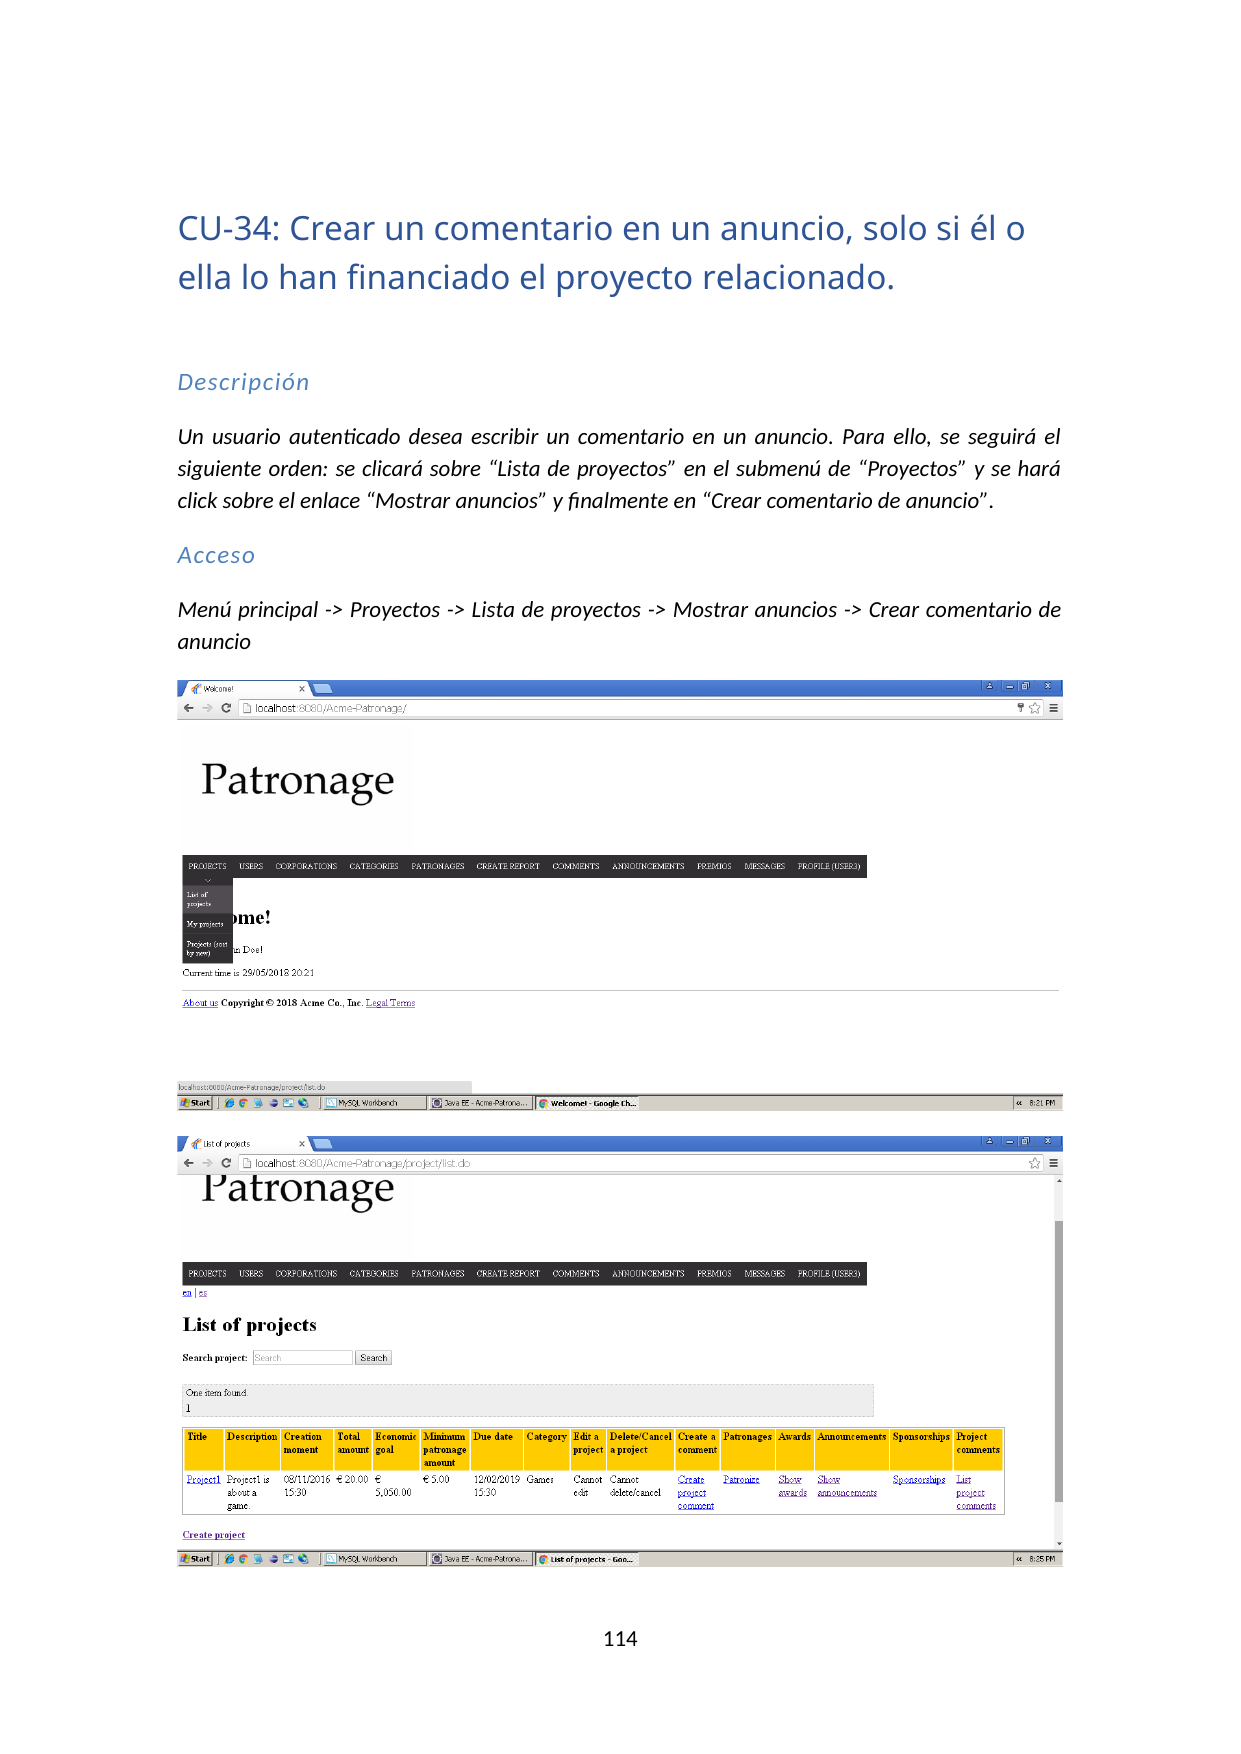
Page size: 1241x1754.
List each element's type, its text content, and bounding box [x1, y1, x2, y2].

picture [177, 1136, 1063, 1567]
picture [177, 680, 1063, 1111]
text Acceso [177, 539, 1063, 570]
text Descripción [177, 366, 1063, 397]
text Un usuario autenticado desea escribir un comentario en un anuncio. Para ello, se seguirá el siguiente orden: se clicará sobre “Lista de proyectos” en el submenú de “Proyectos” y se hará click sobre el enlace “Mostrar anuncios” y finalmente en “Crear comentario de anuncio”. [177, 422, 1063, 514]
subtitle CU-34: Crear un comentario en un anuncio, solo si él o ella lo han financiado el proyecto relacionado. [177, 205, 1063, 299]
text Menú principal -> Proyectos -> Lista de proyectos -> Mostrar anuncios -> Crear comentario de anuncio [177, 595, 1063, 656]
